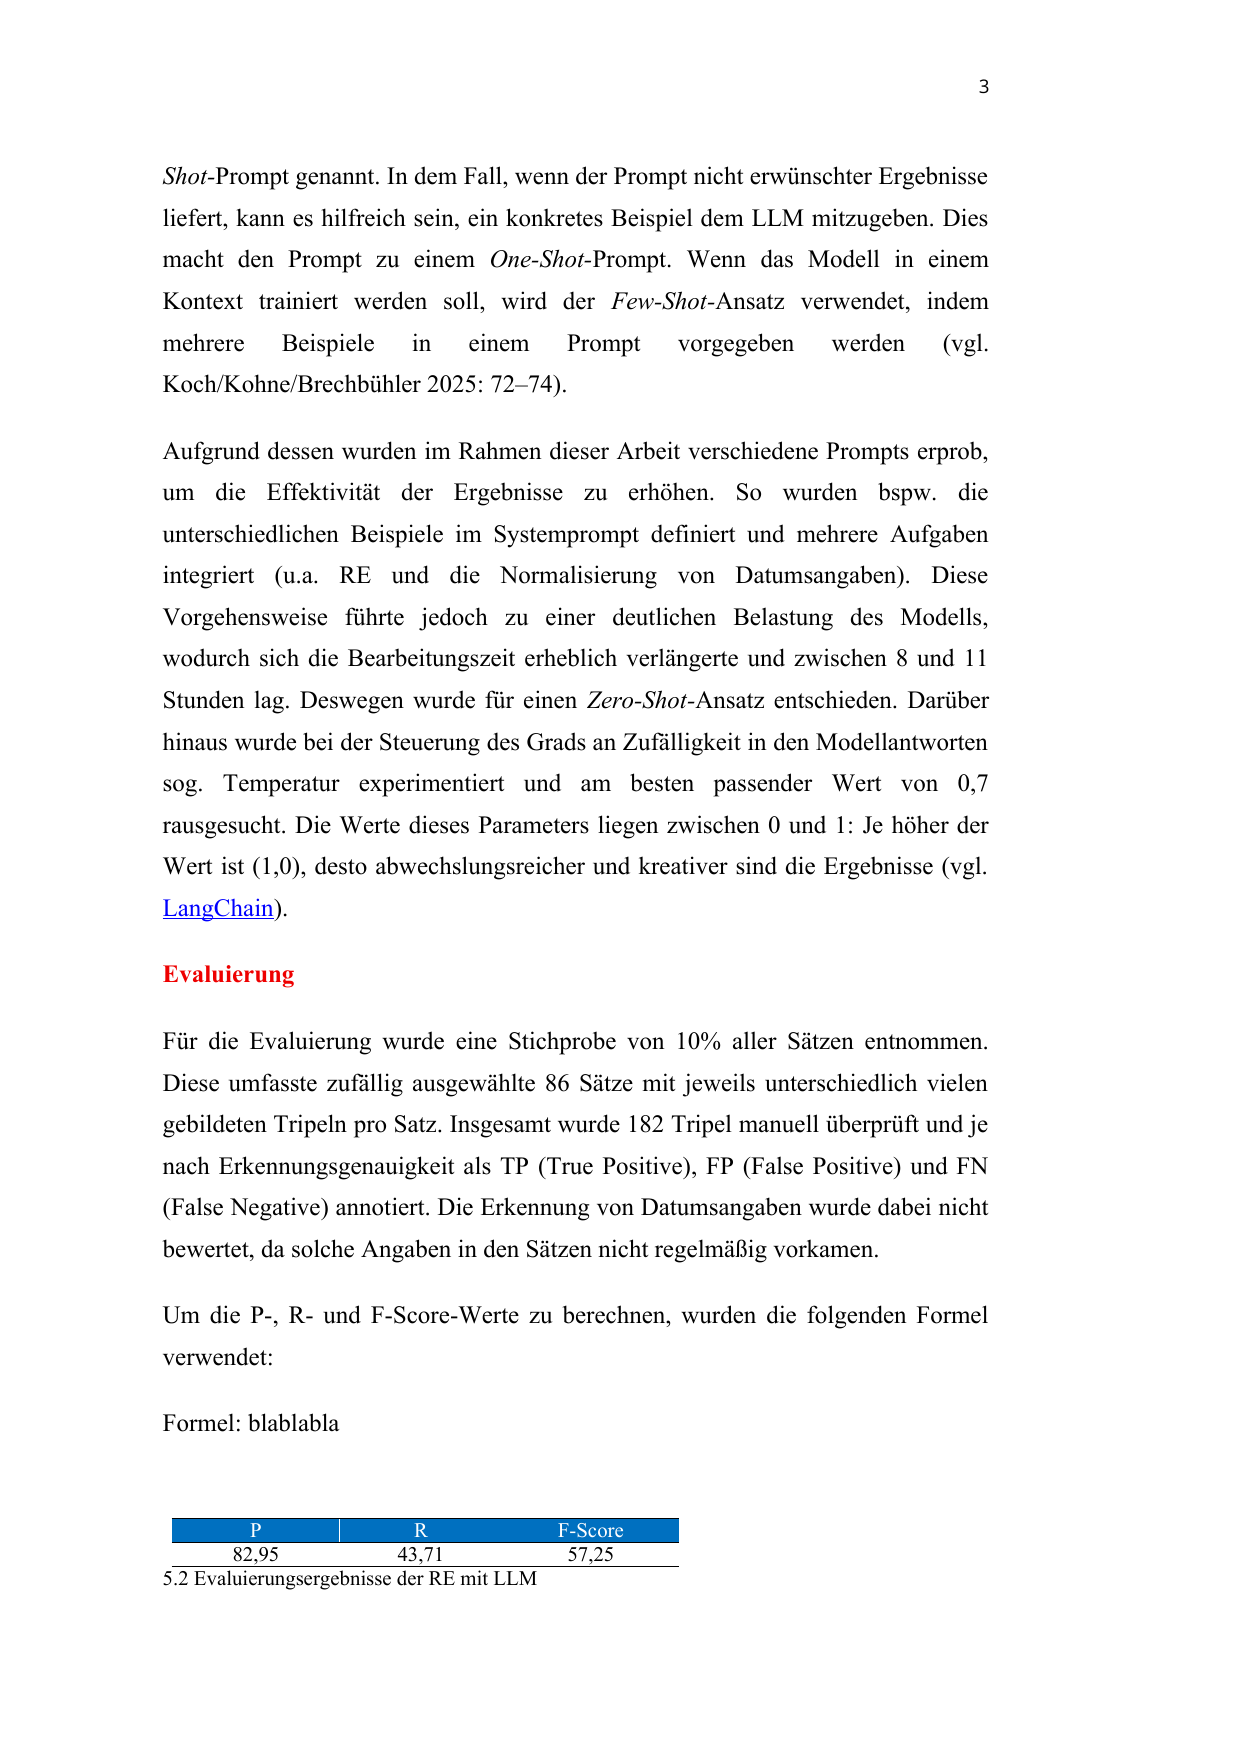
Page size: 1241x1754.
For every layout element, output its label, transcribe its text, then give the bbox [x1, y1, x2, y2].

table_cell 82,95 [172, 1543, 339, 1566]
text Für die Evaluierung wurde eine Stichprobe von 10% aller Sätzen entnommen. Diese umfasste zufällig ausgewählte 86 Sätze mit jeweils unterschiedlich vielen gebildeten Tripeln pro Satz. Insgesamt wurde 182 Tripel manuell überprüft und je nach Erkennungsgenauigkeit als TP (True Positive), FP (False Positive) und FN (False Negative) annotiert. Die Erkennung von Datumsangaben wurde dabei nicht bewertet, da solche Angaben in den Sätzen nicht regelmäßig vorkamen. [162, 1027, 989, 1263]
table_header P [172, 1519, 339, 1542]
text Formel: blablabla [162, 1409, 989, 1437]
text Evaluierung [162, 961, 989, 988]
table_cell 57,25 [502, 1543, 679, 1566]
table_header R [340, 1519, 502, 1542]
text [162, 162, 989, 398]
text Um die P-, R- und F-Score-Werte zu berechnen, wurden die folgenden Formel verwendet: [162, 1301, 989, 1371]
table_header F-Score [502, 1519, 679, 1542]
text 5.2 Evaluierungsergebnisse der RE mit LLM [162, 1567, 989, 1590]
text Aufgrund dessen wurden im Rahmen dieser Arbeit verschiedene Prompts erprob, um die Effektivität der Ergebnisse zu erhöhen. So wurden bspw. die unterschiedlichen Beispiele im Systemprompt definiert und mehrere Aufgaben integriert (u.a. RE und die Normalisierung von Datumsangaben). Diese Vorgehensweise führte jedoch zu einer deutlichen Belastung des Modells, wodurch sich die Bearbeitungszeit erheblich verlängerte und zwischen 8 und 11 Stunden lag. Deswegen wurde für einen Zero-Shot-Ansatz entschieden. Darüber hinaus wurde bei der Steuerung des Grads an Zufälligkeit in den Modellantworten sog. Temperatur experimentiert und am besten passender Wert von 0,7 rausgesucht. Die Werte dieses Parameters liegen zwischen 0 und 1: Je höher der Wert ist (1,0), desto abwechslungsreicher und kreativer sind die Ergebnisse (vgl. LangChain). [162, 437, 989, 922]
table_cell 43,71 [340, 1543, 502, 1566]
